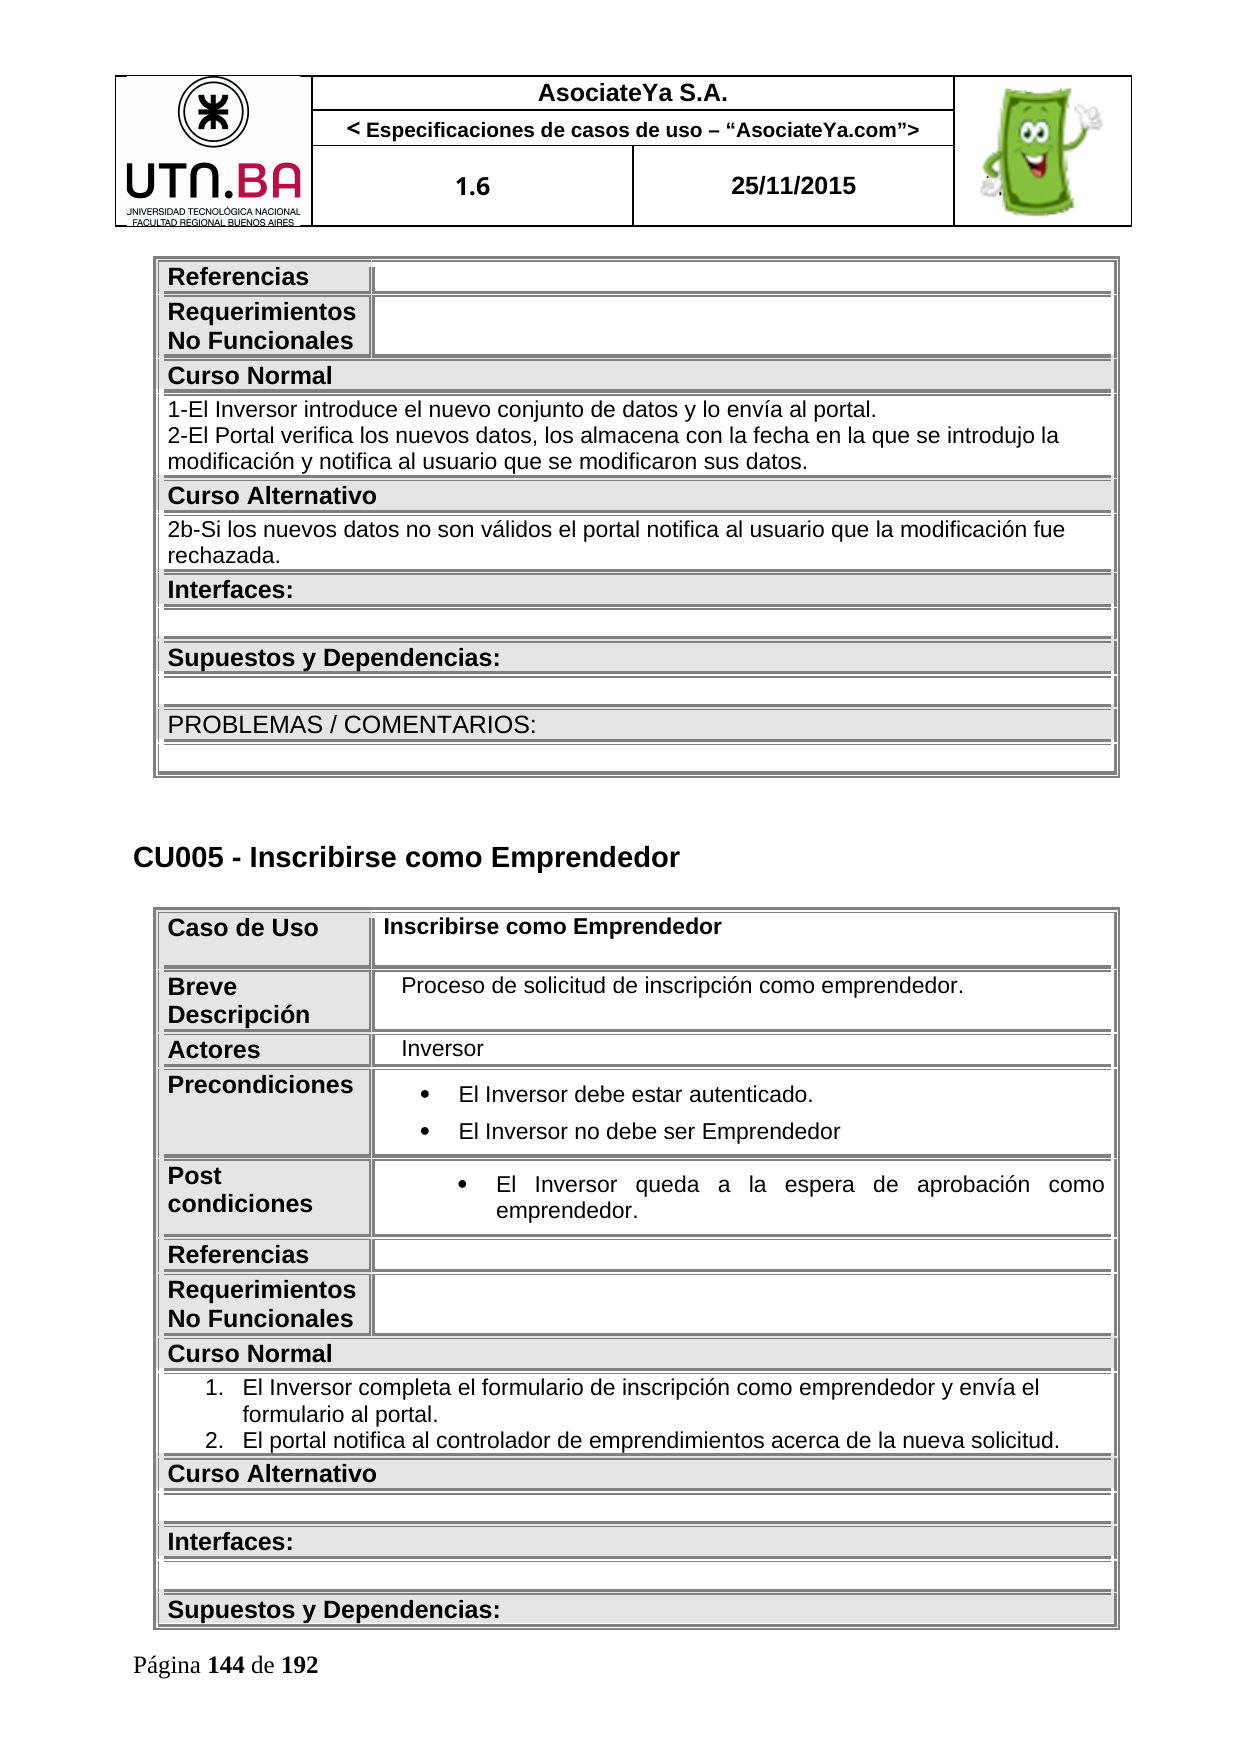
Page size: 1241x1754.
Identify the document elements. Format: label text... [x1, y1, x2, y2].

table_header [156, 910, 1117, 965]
picture [126, 76, 301, 226]
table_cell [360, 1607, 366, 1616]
picture [968, 81, 1110, 221]
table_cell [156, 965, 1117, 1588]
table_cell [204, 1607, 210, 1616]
text CU005 - Inscribirse como Emprendedor [133, 840, 1165, 873]
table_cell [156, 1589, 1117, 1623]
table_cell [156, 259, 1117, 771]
